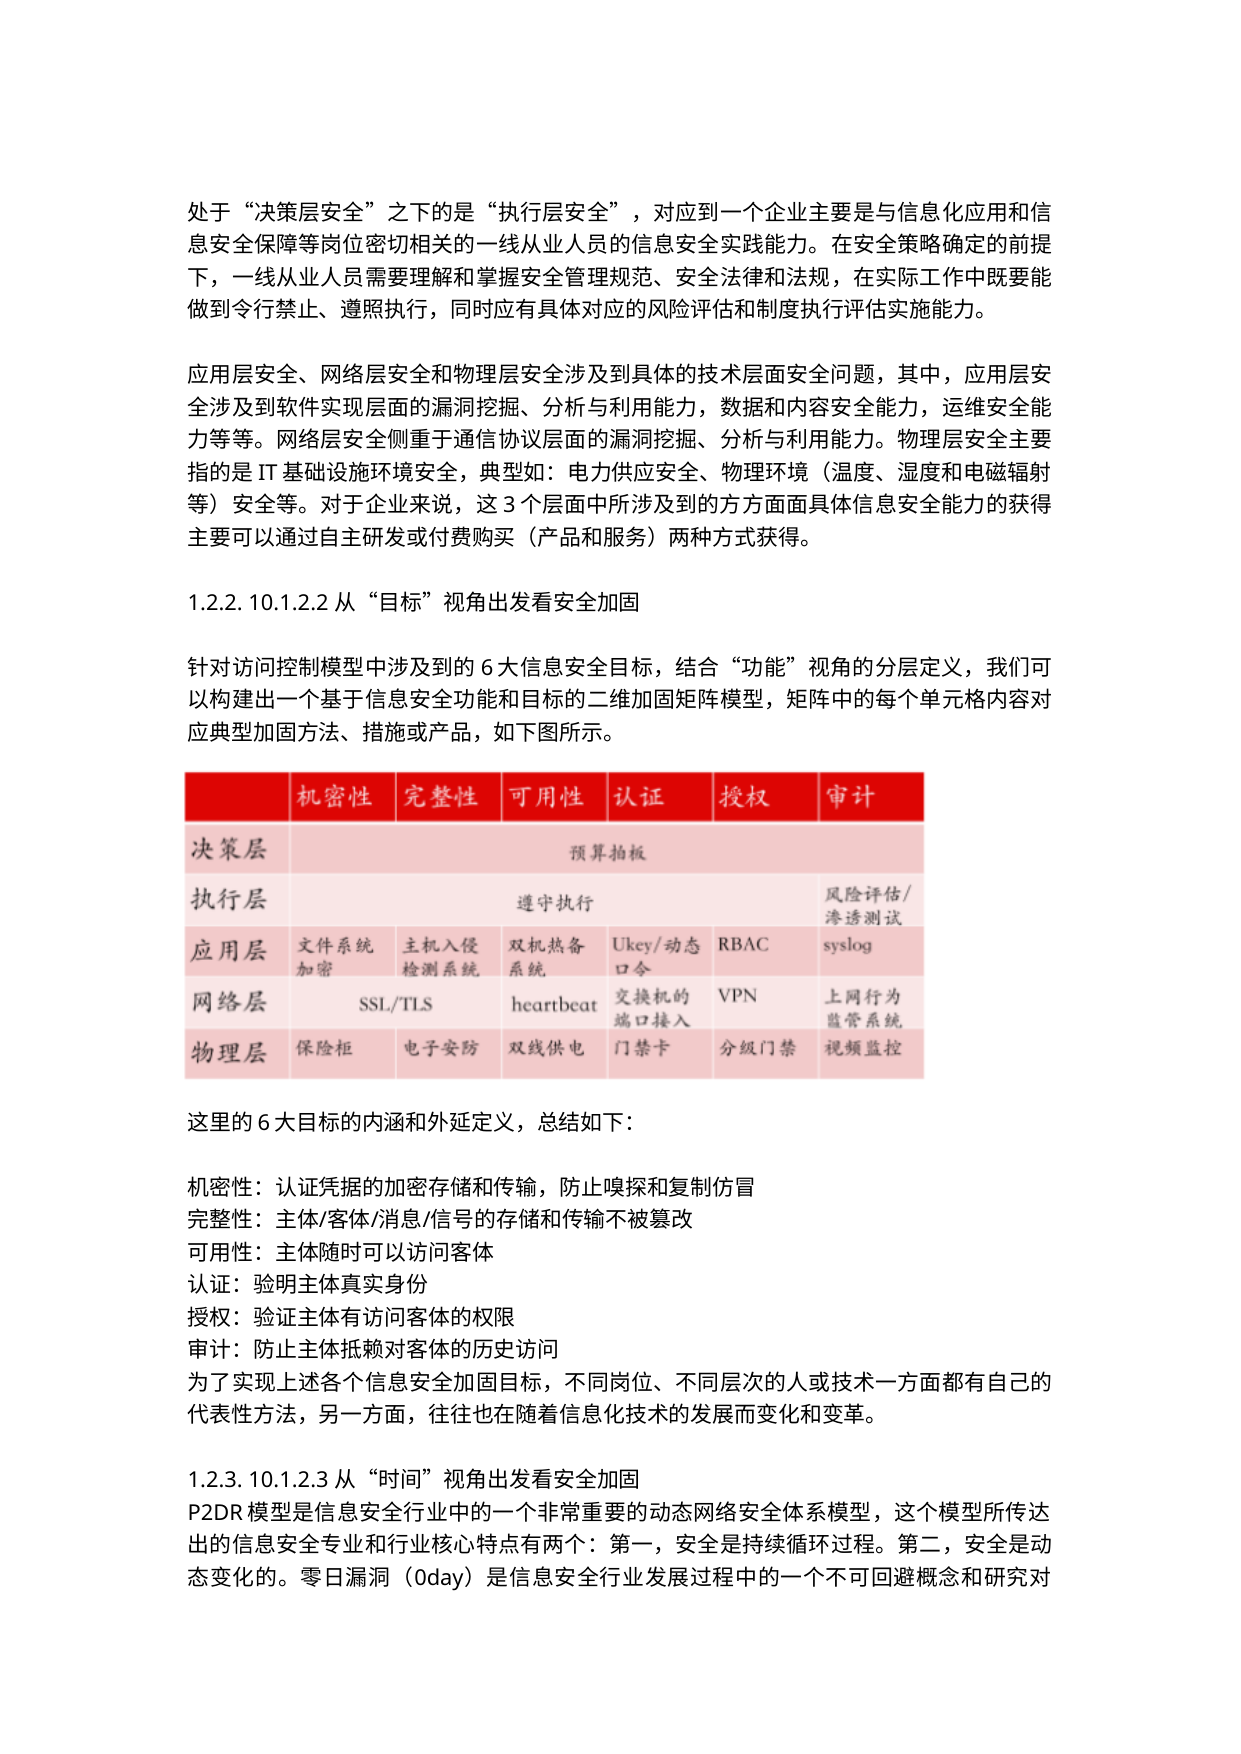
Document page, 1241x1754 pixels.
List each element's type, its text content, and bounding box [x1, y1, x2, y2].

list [187, 1494, 1053, 1592]
picture [175, 753, 946, 1096]
list 审计：防⽌主体抵赖对客体的历史访问 [187, 1332, 1053, 1364]
list 完整性：主体/客体/消息/信号的存储和传输不被篡改 [187, 1202, 1053, 1234]
list 可用性：主体随时可以访问客体 [187, 1234, 1053, 1267]
list 1.2.2. 10.1.2.2 从“目标”视角出发看安全加固 [187, 584, 1053, 617]
list 授权：验证主体有访问客体的权限 [187, 1299, 1053, 1332]
list 认证：验明主体真实身份 [187, 1267, 1053, 1299]
list 处于“决策层安全”之下的是“执行层安全”，对应到一个企业主要是与信息化应用和信息安全保障等岗位密切相关的一线从业人员的信息安全实践能力。在安全策略确定的前提下，一线从业人员需要理解和掌握安全管理规范、安全法律和法规，在实际工作中既要能做到令行禁止、遵照执行，同时应有具体对应的风险评估和制度执行评估实施能力。 [187, 194, 1053, 324]
list 针对访问控制模型中涉及到的6大信息安全目标，结合“功能”视角的分层定义，我们可以构建出一个基于信息安全功能和目标的二维加固矩阵模型，矩阵中的每个单元格内容对应典型加固方法、措施或产品，如下图所示。 [187, 649, 1053, 747]
list 为了实现上述各个信息安全加固目标，不同岗位、不同层次的人或技术一方面都有自己的代表性方法，另一方面，往往也在随着信息化技术的发展而变化和变革。 [187, 1364, 1053, 1429]
list 1.2.3. 10.1.2.3 从“时间”视角出发看安全加固 [187, 1462, 1053, 1494]
list 这里的6大目标的内涵和外延定义，总结如下： [187, 1104, 1053, 1137]
list 机密性：认证凭据的加密存储和传输，防⽌嗅探和复制仿冒 [187, 1169, 1053, 1202]
list 应用层安全、网络层安全和物理层安全涉及到具体的技术层面安全问题，其中，应用层安全涉及到软件实现层面的漏洞挖掘、分析与利用能力，数据和内容安全能力，运维安全能力等等。网络层安全侧重于通信协议层面的漏洞挖掘、分析与利用能力。物理层安全主要指的是IT基础设施环境安全，典型如：电力供应安全、物理环境（温度、湿度和电磁辐射等）安全等。对于企业来说，这3个层面中所涉及到的方方面面具体信息安全能力的获得主要可以通过自主研发或付费购买（产品和服务）两种方式获得。 [187, 357, 1053, 552]
